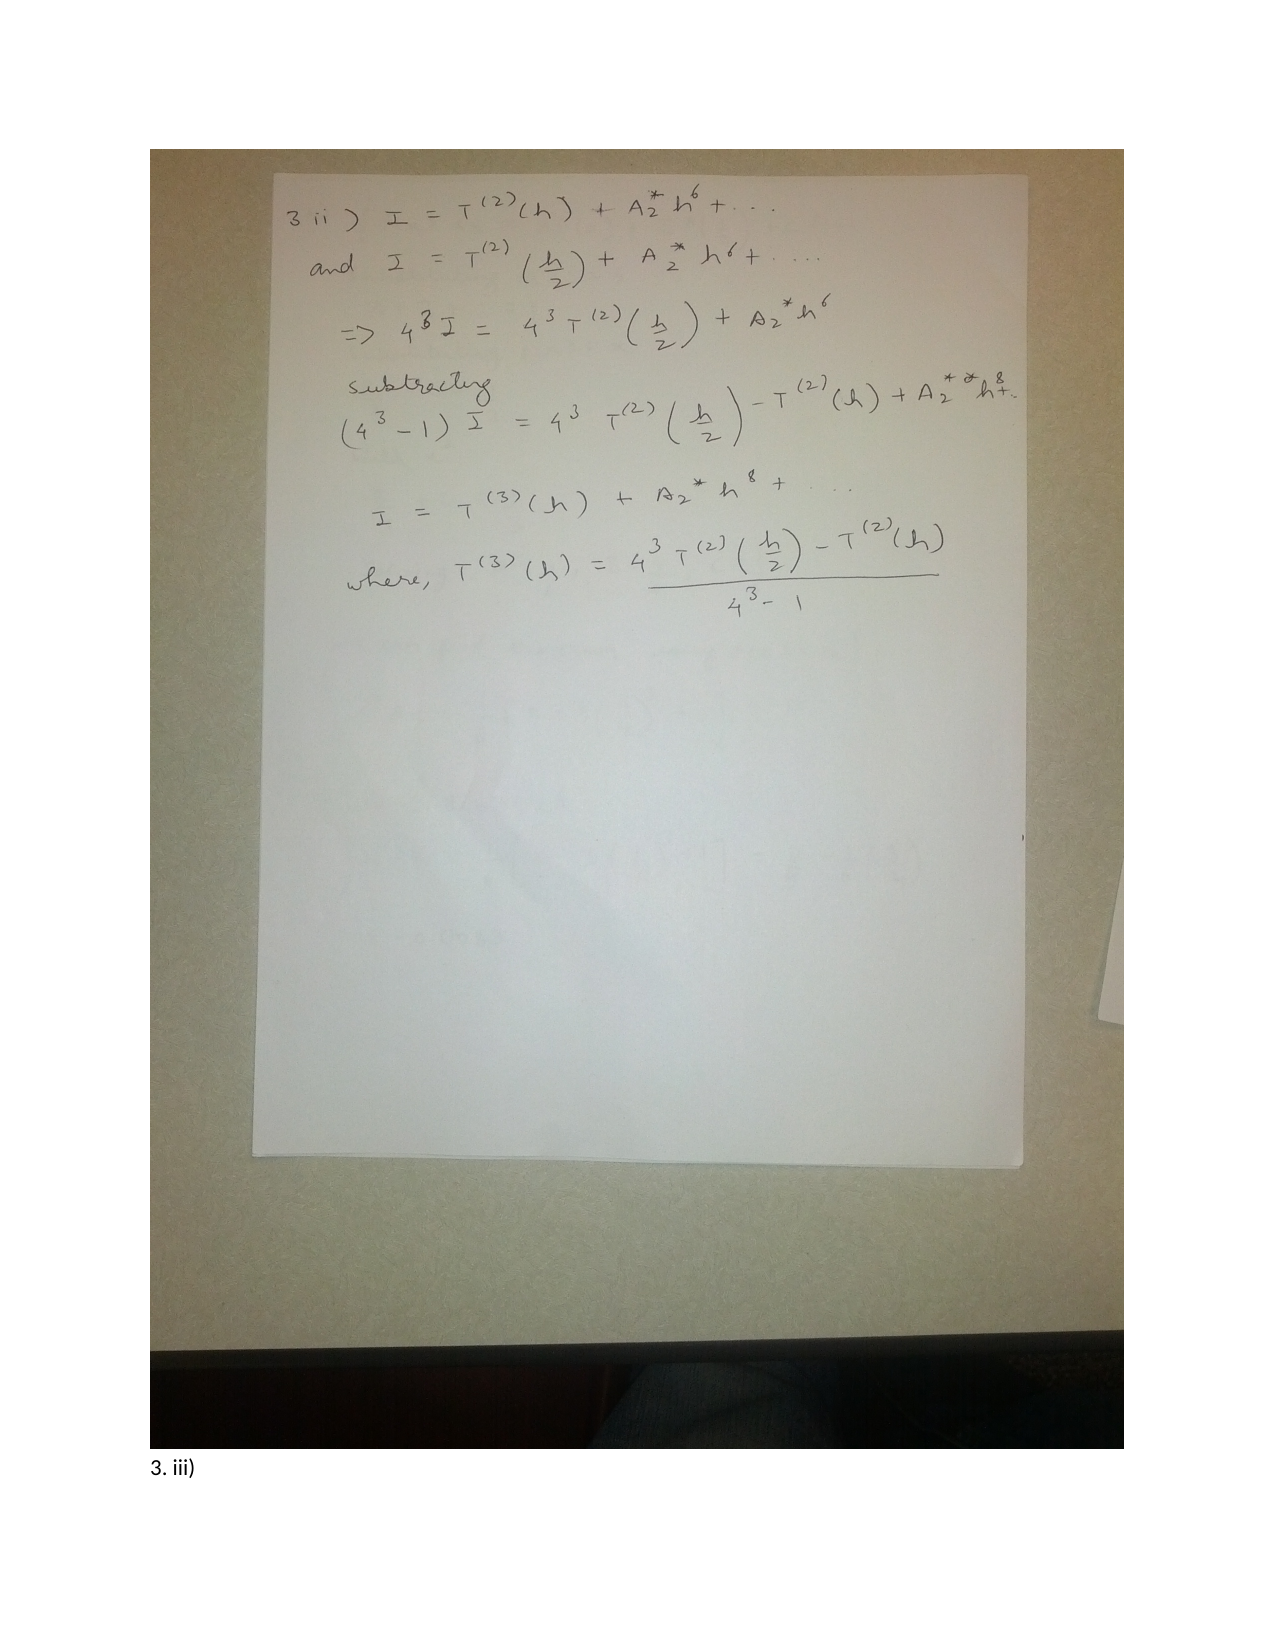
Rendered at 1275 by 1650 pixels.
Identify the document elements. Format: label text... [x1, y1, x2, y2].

picture [150, 149, 1124, 1449]
